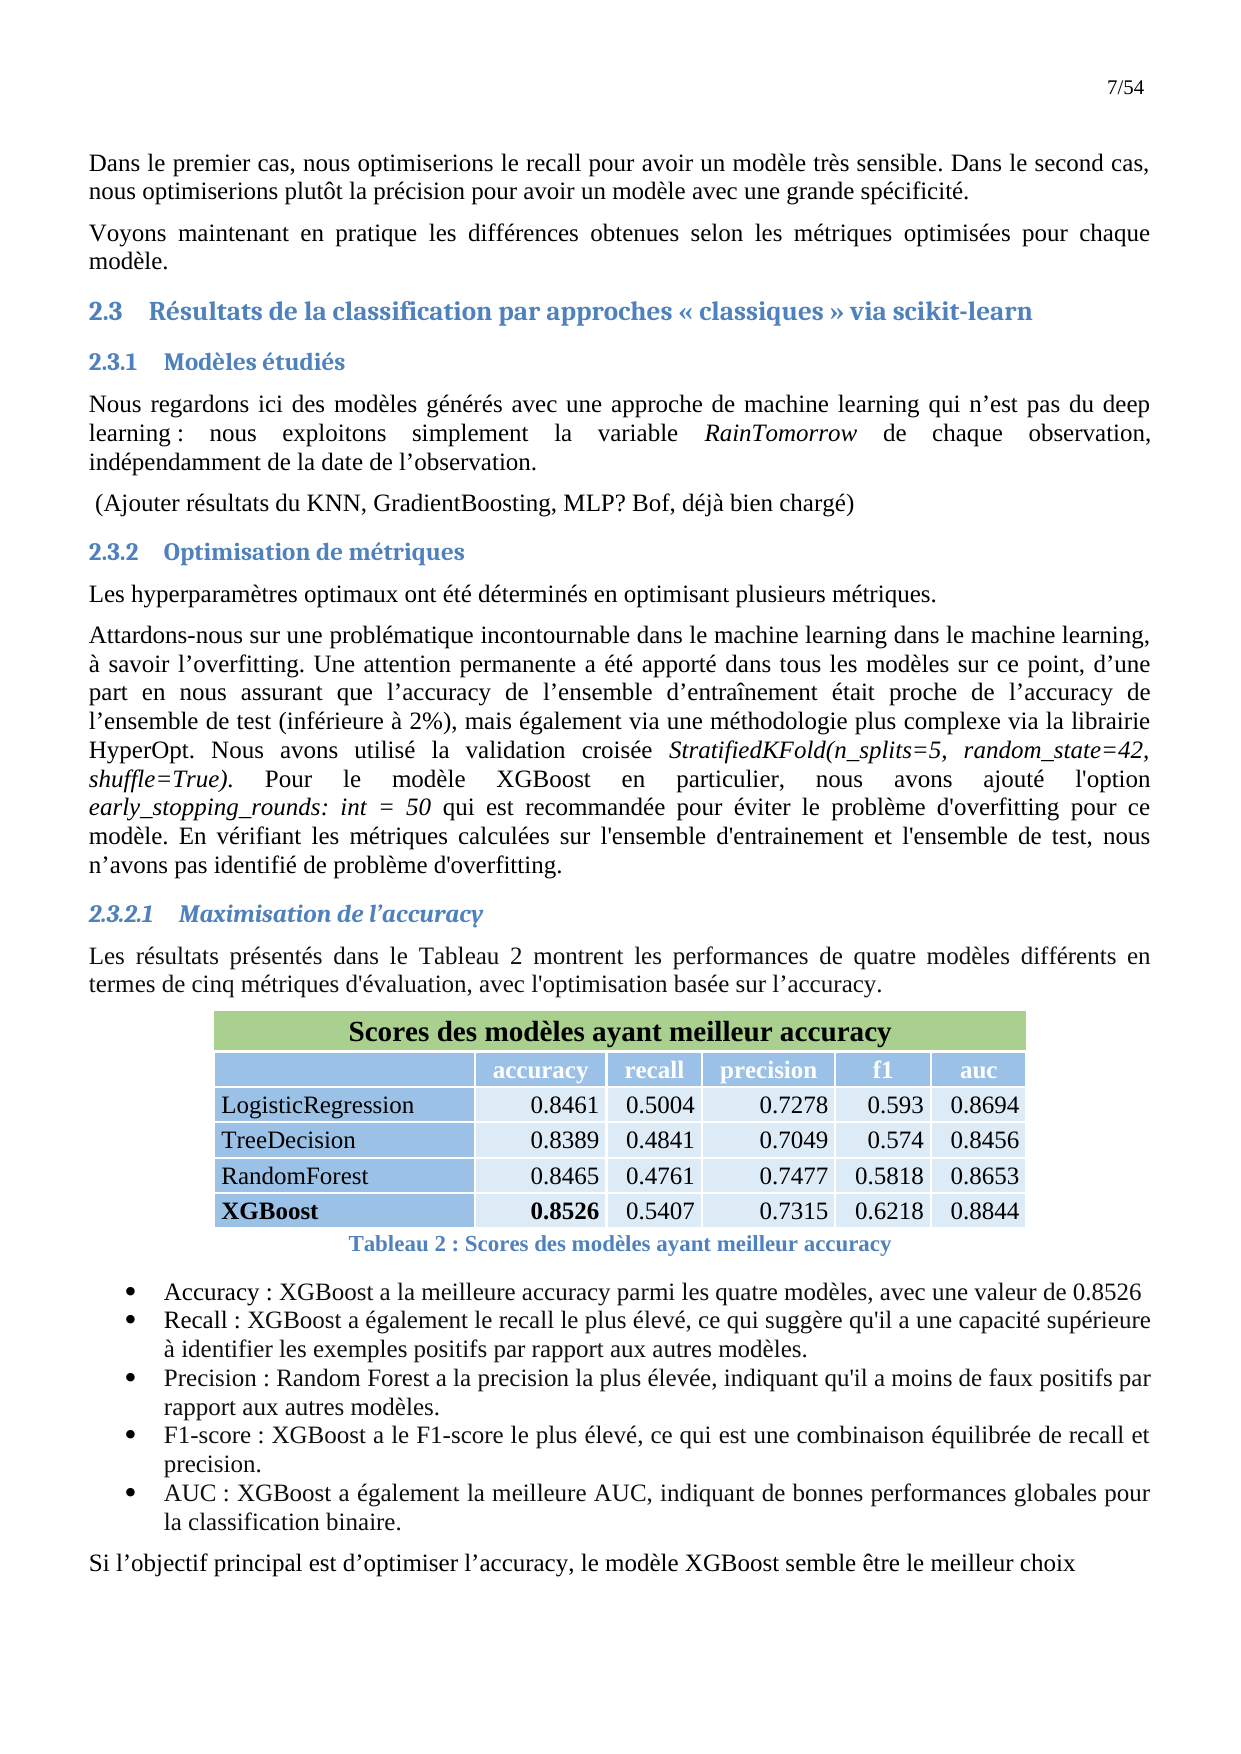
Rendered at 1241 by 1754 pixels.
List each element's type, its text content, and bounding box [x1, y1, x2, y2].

table_cell 0.7477 [703, 1159, 834, 1192]
table_cell 0.8389 [476, 1123, 605, 1157]
table_cell 0.6218 [836, 1194, 930, 1227]
subtitle Résultats de la classification par approches « classiques » via scikit-learn [89, 296, 1152, 327]
table_cell 0.574 [836, 1123, 930, 1157]
text Nous regardons ici des modèles générés avec une approche de machine learning qui n’est pas du deep learning : nous exploitons simplement la variable RainTomorrow de chaque observation, indépendamment de la date de l’observation. [89, 389, 1152, 475]
text Dans le premier cas, nous optimiserions le recall pour avoir un modèle très sensible. Dans le second cas, nous optimiserions plutôt la précision pour avoir un modèle avec une grande spécificité. [89, 148, 1152, 205]
list Recall : XGBoost a également le recall le plus élevé, ce qui suggère qu'il a une capacité supérieure à identifier les exemples positifs par rapport aux autres modèles. [126, 1306, 1152, 1363]
text Voyons maintenant en pratique les différences obtenues selon les métriques optimisées pour chaque modèle. [89, 218, 1152, 275]
text Si l’objectif principal est d’optimiser l’accuracy, le modèle XGBoost semble être le meilleur choix [89, 1548, 1152, 1577]
text Les hyperparamètres optimaux ont été déterminés en optimisant plusieurs métriques. [89, 579, 1152, 607]
text Attardons-nous sur une problématique incontournable dans le machine learning dans le machine learning, à savoir l’overfitting. Une attention permanente a été apporté dans tous les modèles sur ce point, d’une part en nous assurant que l’accuracy de l’ensemble d’entraînement était proche de l’accuracy de l’ensemble de test (inférieure à 2%), mais également via une méthodologie plus complexe via la librairie HyperOpt. Nous avons utilisé la validation croisée StratifiedKFold(n_splits=5, random_state=42, shuffle=True). Pour le modèle XGBoost en particulier, nous avons ajouté l'option early_stopping_rounds: int = 50 qui est recommandée pour éviter le problème d'overfitting pour ce modèle. En vérifiant les métriques calculées sur l'ensemble d'entrainement et l'ensemble de test, nous n’avons pas identifié de problème d'overfitting. [89, 620, 1152, 879]
table_cell accuracy [476, 1053, 605, 1086]
table_cell auc [932, 1053, 1025, 1086]
table_header Scores des modèles ayant meilleur accuracy [214, 1011, 1026, 1050]
table_cell 0.4841 [608, 1123, 701, 1157]
list AUC : XGBoost a également la meilleure AUC, indiquant de bonnes performances globales pour la classification binaire. [126, 1478, 1152, 1536]
text Les résultats présentés dans le Tableau 2 montrent les performances de quatre modèles différents en termes de cinq métriques d'évaluation, avec l'optimisation basée sur l’accuracy. [89, 941, 1152, 998]
table_cell LogisticRegression [215, 1088, 474, 1121]
table_cell TreeDecision [215, 1123, 474, 1157]
table_cell 0.8461 [476, 1088, 605, 1121]
table_cell precision [703, 1053, 834, 1086]
table_cell 0.4761 [608, 1159, 701, 1192]
table_cell 0.5407 [608, 1194, 701, 1227]
list Accuracy : XGBoost a la meilleure accuracy parmi les quatre modèles, avec une valeur de 0.8526 [126, 1277, 1152, 1306]
list Precision : Random Forest a la precision la plus élevée, indiquant qu'il a moins de faux positifs par rapport aux autres modèles. [126, 1363, 1152, 1421]
text Tableau : Scores des modèles ayant meilleur accuracy [89, 1229, 1152, 1256]
table_cell 0.5818 [836, 1159, 930, 1192]
table_cell 0.593 [836, 1088, 930, 1121]
subtitle Modèles étudiés [89, 348, 1152, 377]
table_cell RandomForest [215, 1159, 474, 1192]
text (Ajouter résultats du KNN, GradientBoosting, MLP? Bof, déjà bien chargé) [89, 488, 1152, 517]
table_cell f1 [836, 1053, 930, 1086]
table_cell 0.5004 [608, 1088, 701, 1121]
table_cell 0.7315 [703, 1194, 834, 1227]
list F1-score : XGBoost a le F1-score le plus élevé, ce qui est une combinaison équilibrée de recall et precision. [126, 1421, 1152, 1478]
table_cell 0.7278 [703, 1088, 834, 1121]
table_cell 0.8465 [476, 1159, 605, 1192]
table_cell 0.8844 [932, 1194, 1025, 1227]
table_cell 0.8456 [932, 1123, 1025, 1157]
table_cell XGBoost [215, 1194, 474, 1227]
table_cell 0.8526 [476, 1194, 605, 1227]
subtitle Maximisation de l’accuracy [89, 899, 1152, 928]
subtitle Optimisation de métriques [89, 537, 1152, 566]
table_cell recall [608, 1053, 701, 1086]
table_cell [215, 1053, 474, 1086]
table_cell 0.8694 [932, 1088, 1025, 1121]
table_cell 0.7049 [703, 1123, 834, 1157]
table_cell 0.8653 [932, 1159, 1025, 1192]
